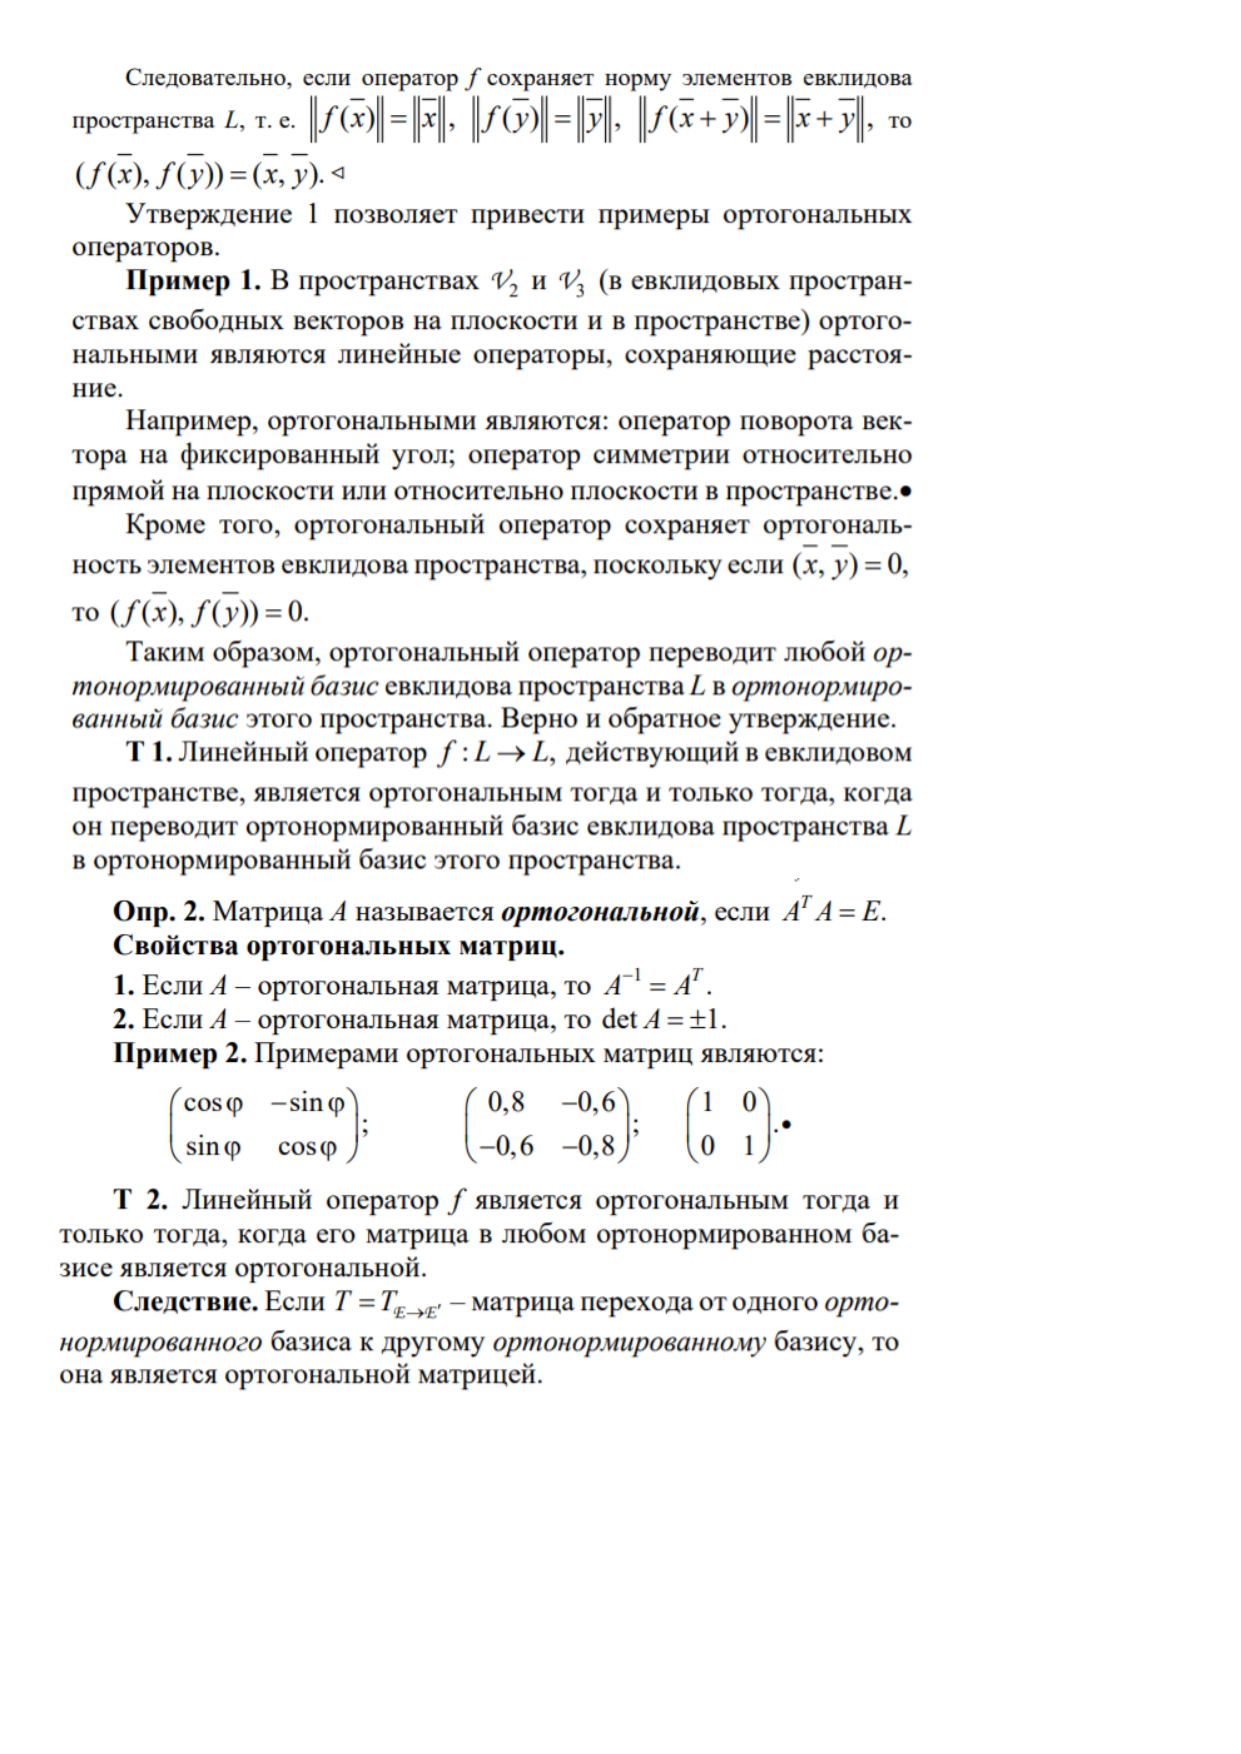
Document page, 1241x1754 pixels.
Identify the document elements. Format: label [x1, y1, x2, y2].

picture [44, 878, 910, 1403]
picture [44, 44, 982, 877]
